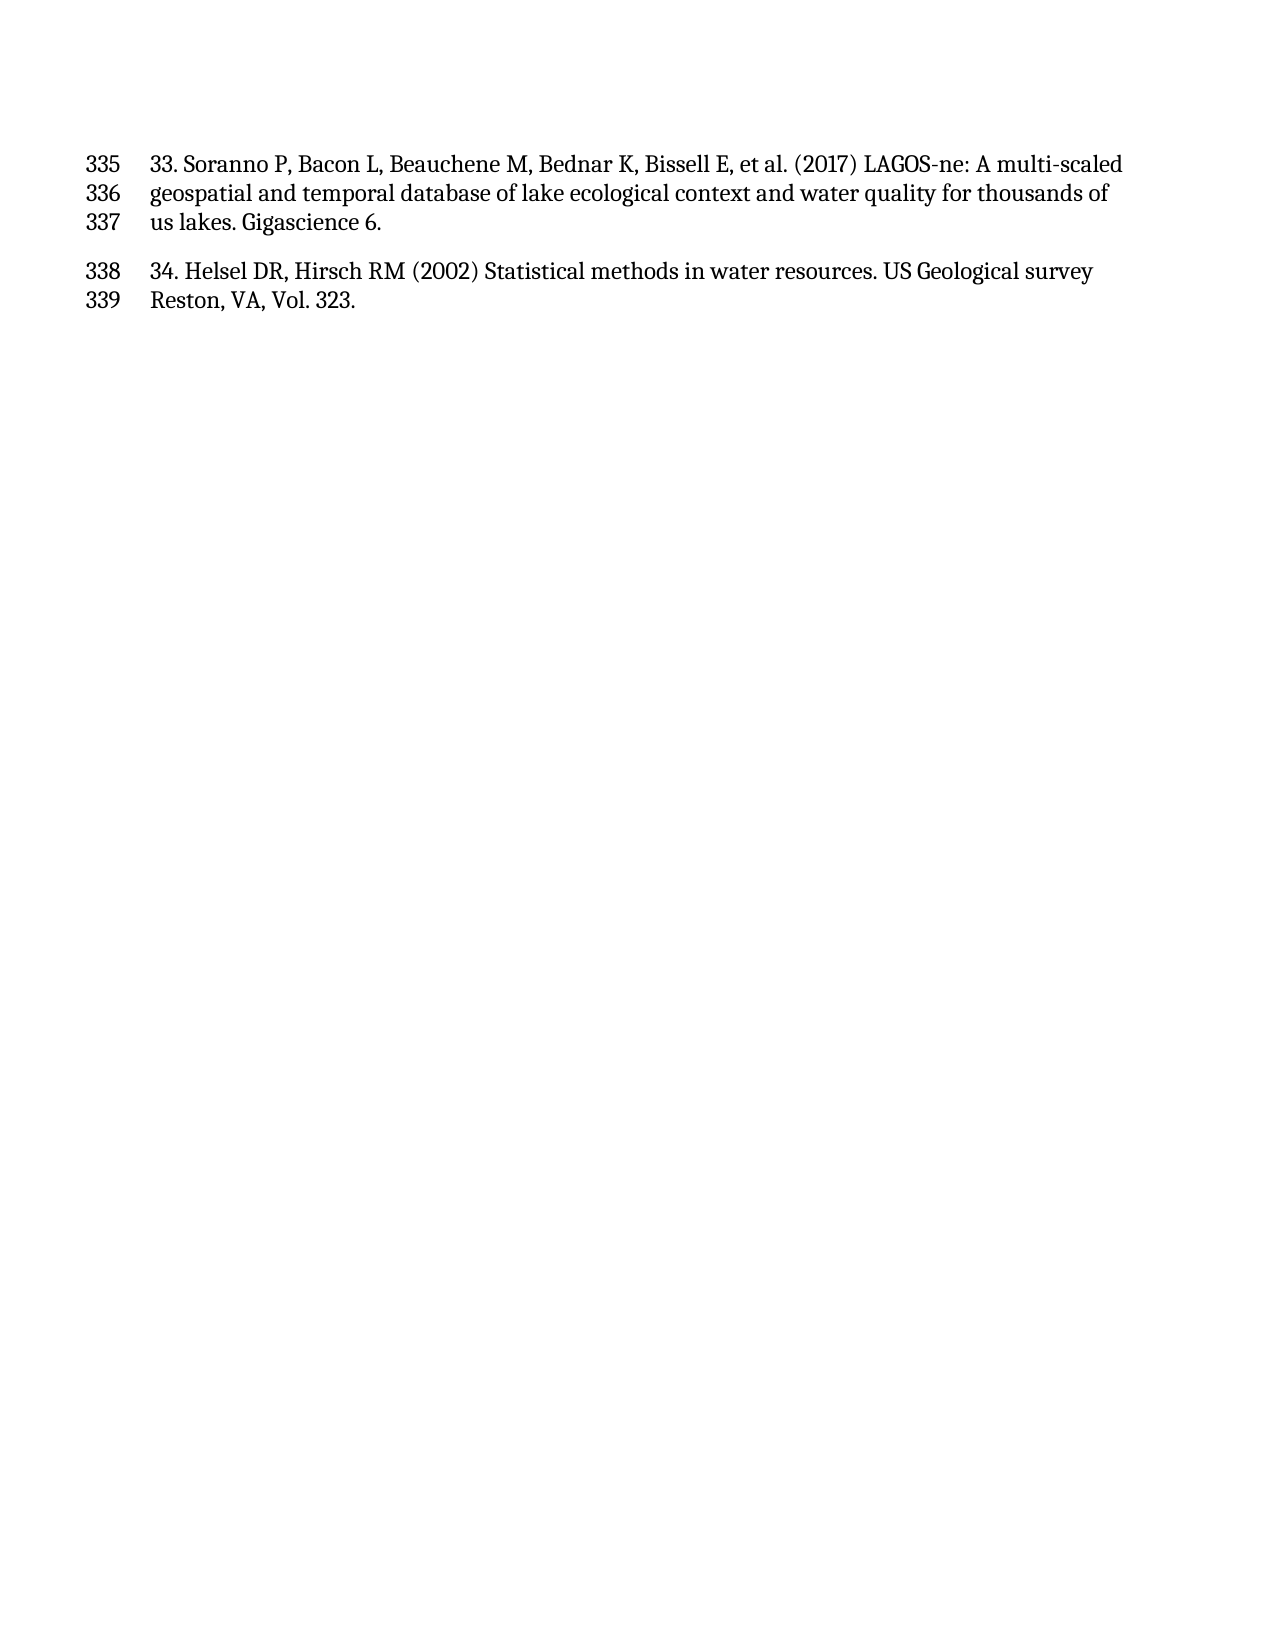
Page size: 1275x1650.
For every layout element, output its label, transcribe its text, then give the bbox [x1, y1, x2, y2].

text 33. Soranno P, Bacon L, Beauchene M, Bednar K, Bissell E, et al. (2017) LAGOS-ne: A multi-scaled geospatial and temporal database of lake ecological context and water quality for thousands of us lakes. Gigascience 6. [150, 150, 1125, 236]
text 34. Helsel DR, Hirsch RM (2002) Statistical methods in water resources. US Geological survey Reston, VA, Vol. 323. [150, 257, 1125, 314]
